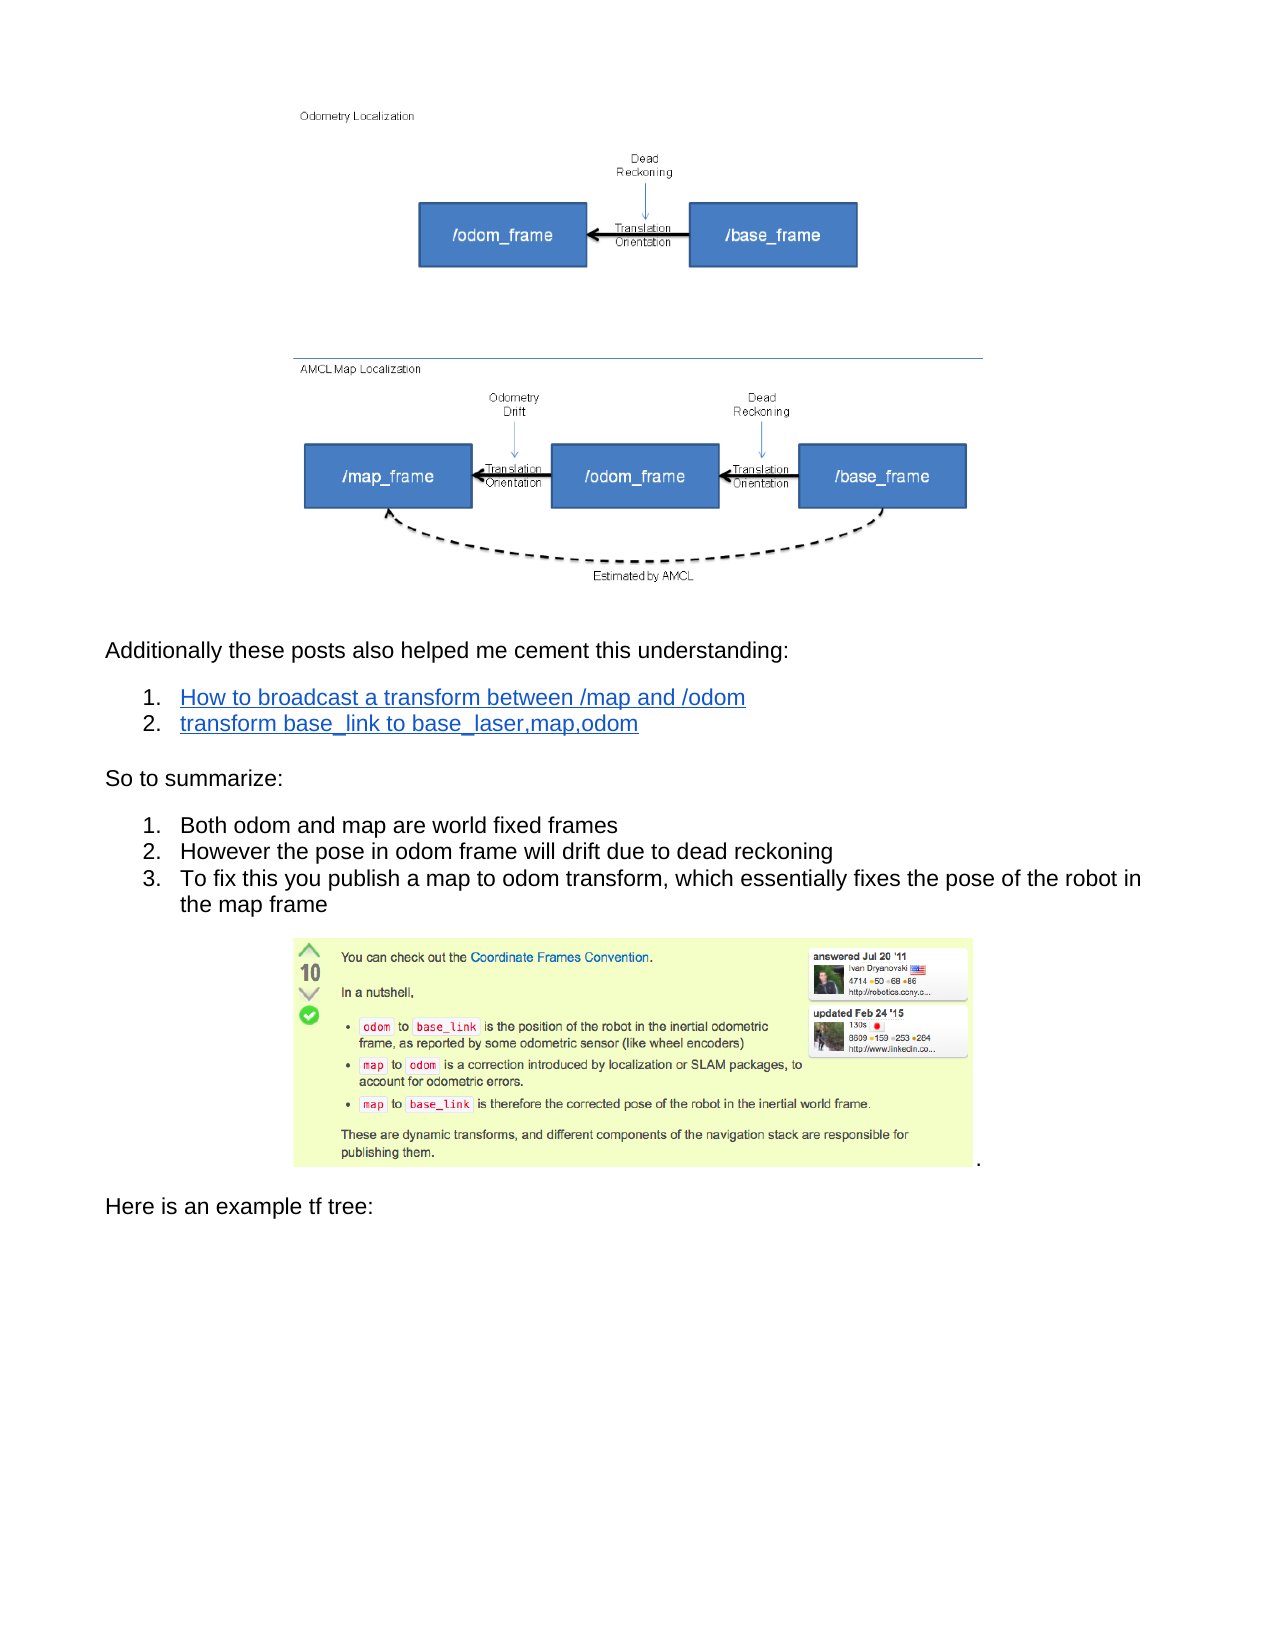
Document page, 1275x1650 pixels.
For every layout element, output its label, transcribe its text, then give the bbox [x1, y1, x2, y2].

list To fix this you publish a map to odom transform, which essentially fixes the pose of the robot in the map frame [142, 864, 1170, 917]
picture [293, 938, 976, 1167]
list However the pose in odom frame will drift due to dead reckoning [142, 838, 1170, 864]
text Additionally these posts also helped me cement this understanding: [105, 637, 1170, 663]
list Both odom and map are world fixed frames [142, 812, 1170, 838]
list How to broadcast a transform between /map and /odom [142, 684, 1170, 710]
text So to summarize: [105, 765, 1170, 791]
picture [281, 105, 995, 616]
list transform base_link to base_laser,map,odom [142, 710, 1170, 737]
text Here is an example tf tree: [105, 1193, 1170, 1219]
